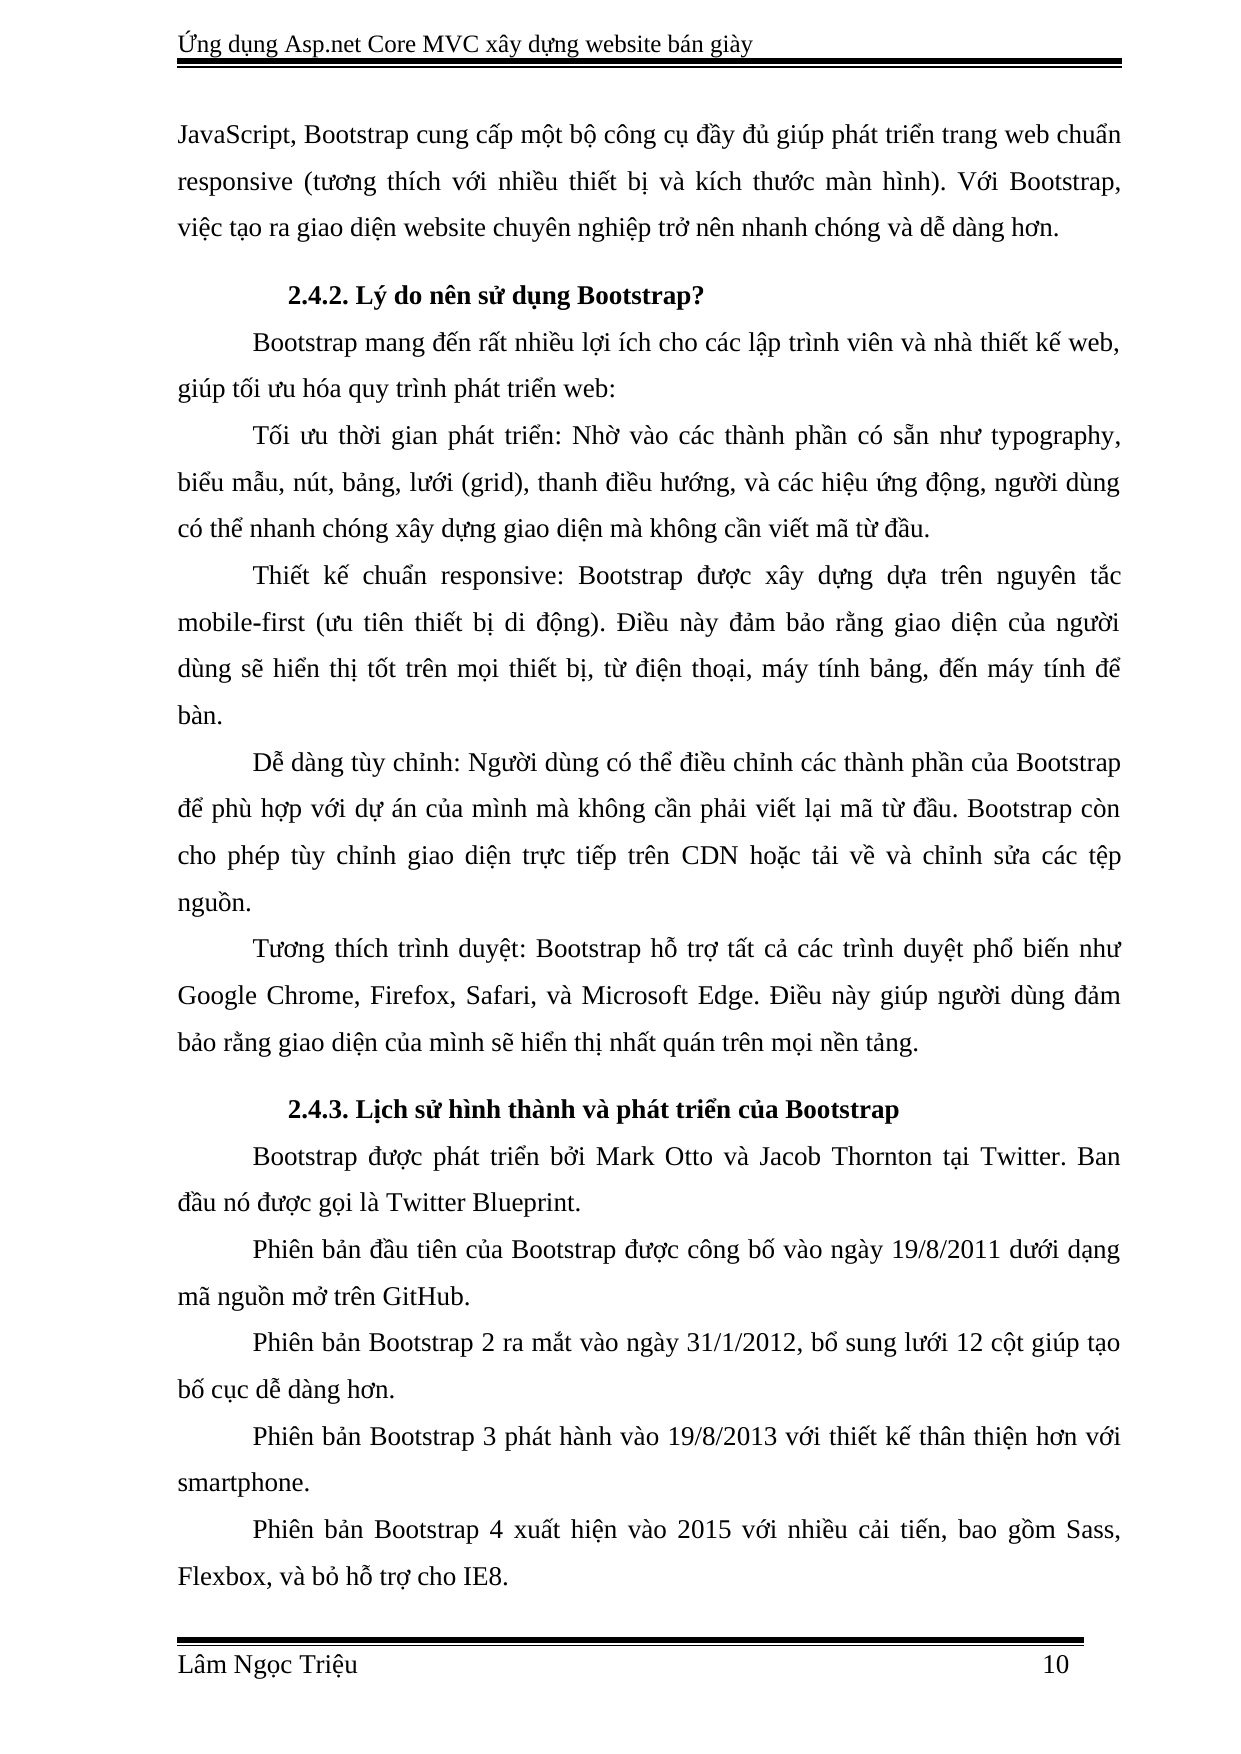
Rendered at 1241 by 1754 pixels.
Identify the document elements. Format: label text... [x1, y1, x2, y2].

text Bootstrap mang đến rất nhiều lợi ích cho các lập trình viên và nhà thiết kế web, giúp tối ưu hóa quy trình phát triển web: [177, 326, 1122, 403]
subtitle Lý do nên sử dụng Bootstrap? [213, 279, 1122, 310]
text Tối ưu thời gian phát triển: Nhờ vào các thành phần có sẵn như typography, biểu mẫu, nút, bảng, lưới (grid), thanh điều hướng, và các hiệu ứng động, người dùng có thể nhanh chóng xây dựng giao diện mà không cần viết mã từ đầu. [177, 419, 1122, 543]
text Phiên bản đầu tiên của Bootstrap được công bố vào ngày 19/8/2011 dưới dạng mã nguồn mở trên GitHub. [177, 1233, 1122, 1311]
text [177, 118, 1122, 243]
text Bootstrap được phát triển bởi Mark Otto và Jacob Thornton tại Twitter. Ban đầu nó được gọi là Twitter Blueprint. [177, 1140, 1122, 1218]
text Phiên bản Bootstrap 2 ra mắt vào ngày 31/1/2012, bổ sung lưới 12 cột giúp tạo bố cục dễ dàng hơn. [177, 1326, 1122, 1404]
text Dễ dàng tùy chỉnh: Người dùng có thể điều chỉnh các thành phần của Bootstrap để phù hợp với dự án của mình mà không cần phải viết lại mã từ đầu. Bootstrap còn cho phép tùy chỉnh giao diện trực tiếp trên CDN hoặc tải về và chỉnh sửa các tệp nguồn. [177, 746, 1122, 917]
text Thiết kế chuẩn responsive: Bootstrap được xây dựng dựa trên nguyên tắc mobile-first (ưu tiên thiết bị di động). Điều này đảm bảo rằng giao diện của người dùng sẽ hiển thị tốt trên mọi thiết bị, từ điện thoại, máy tính bảng, đến máy tính để bàn. [177, 559, 1122, 730]
subtitle Lịch sử hình thành và phát triển của Bootstrap [213, 1093, 1122, 1124]
text Phiên bản Bootstrap 4 xuất hiện vào 2015 với nhiều cải tiến, bao gồm Sass, Flexbox, và bỏ hỗ trợ cho IE8. [177, 1513, 1122, 1591]
text Phiên bản Bootstrap 3 phát hành vào 19/8/2013 với thiết kế thân thiện hơn với smartphone. [177, 1420, 1122, 1498]
text Tương thích trình duyệt: Bootstrap hỗ trợ tất cả các trình duyệt phổ biến như Google Chrome, Firefox, Safari, và Microsoft Edge. Điều này giúp người dùng đảm bảo rằng giao diện của mình sẽ hiển thị nhất quán trên mọi nền tảng. [177, 932, 1122, 1057]
